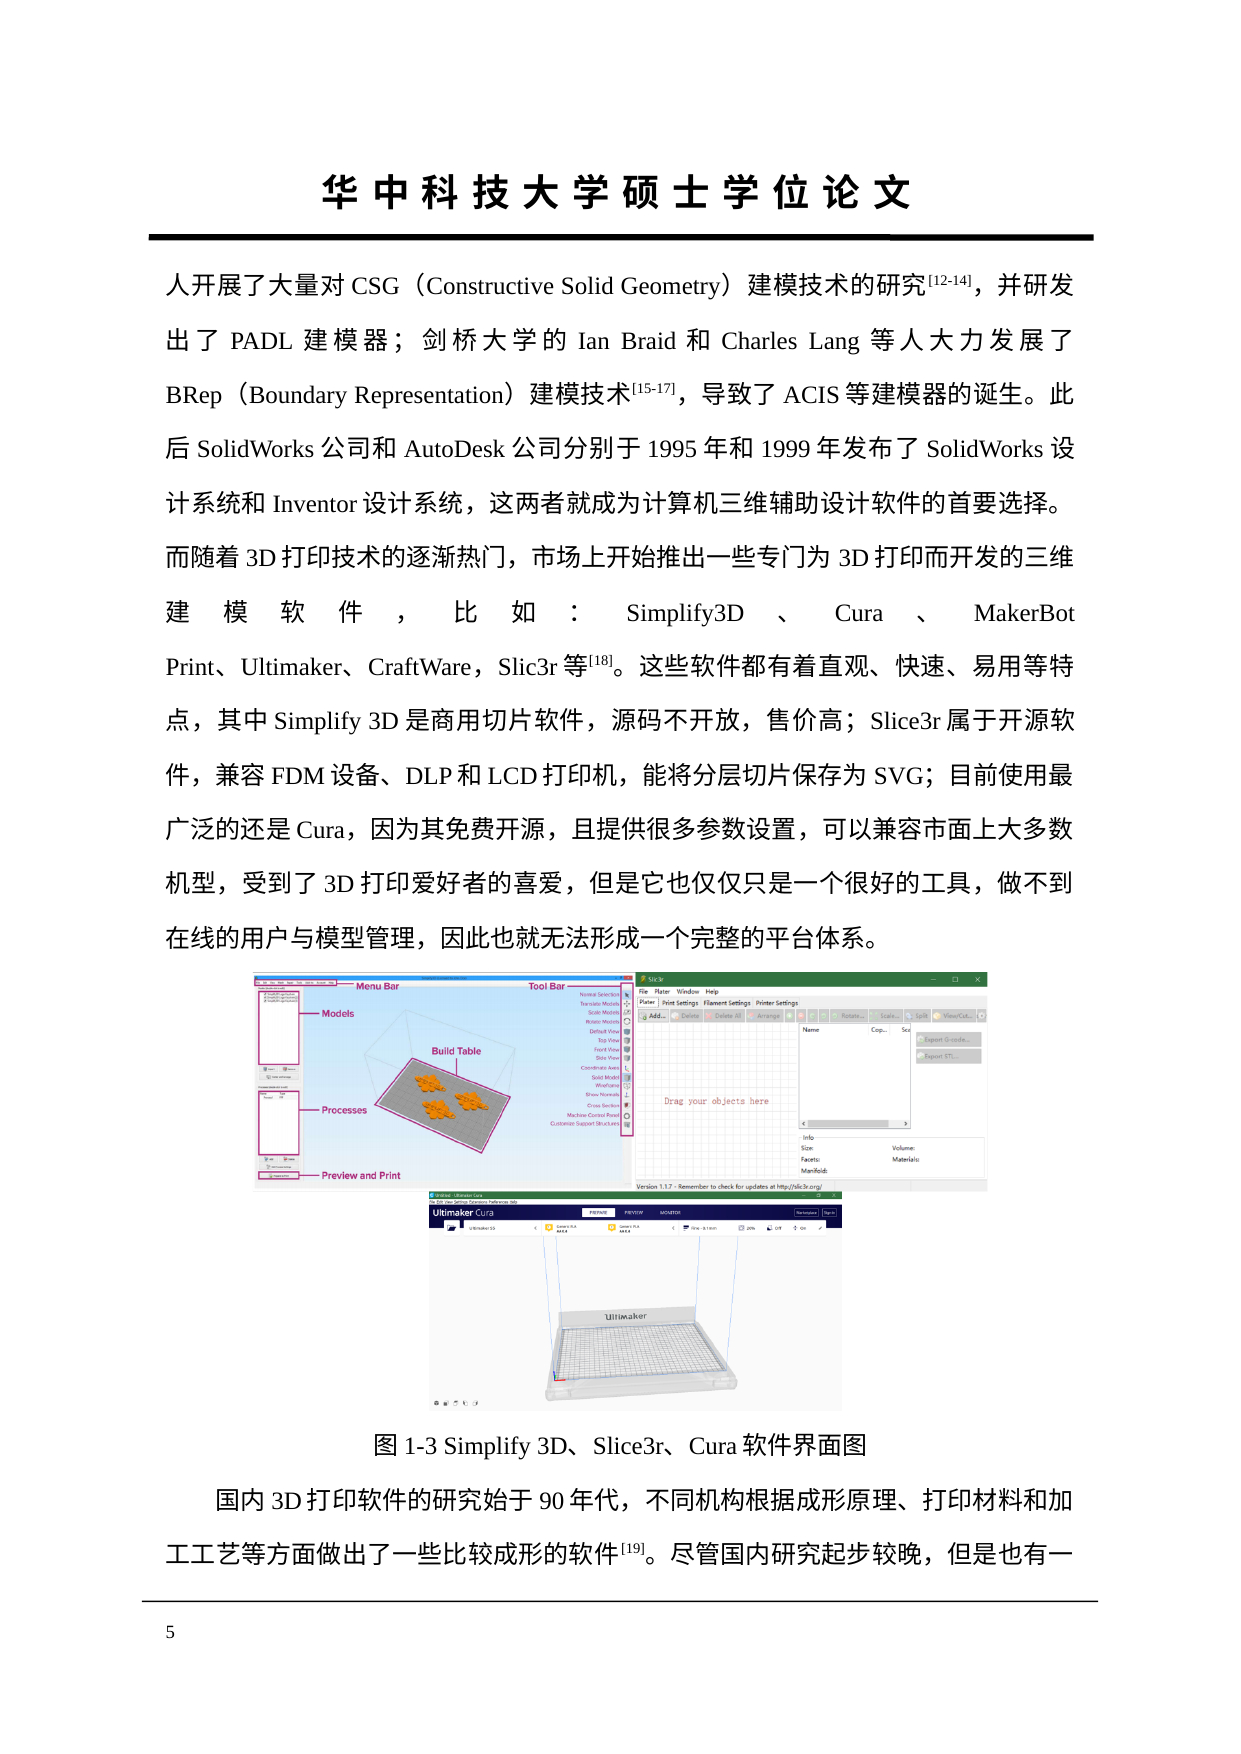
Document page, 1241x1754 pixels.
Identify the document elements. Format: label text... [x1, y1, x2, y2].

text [165, 1480, 1075, 1571]
picture [252, 972, 988, 1412]
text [165, 266, 1075, 954]
text 图 1-3 Simplify 3D、Slice3r、Cura软件界面图 [165, 1426, 1075, 1462]
